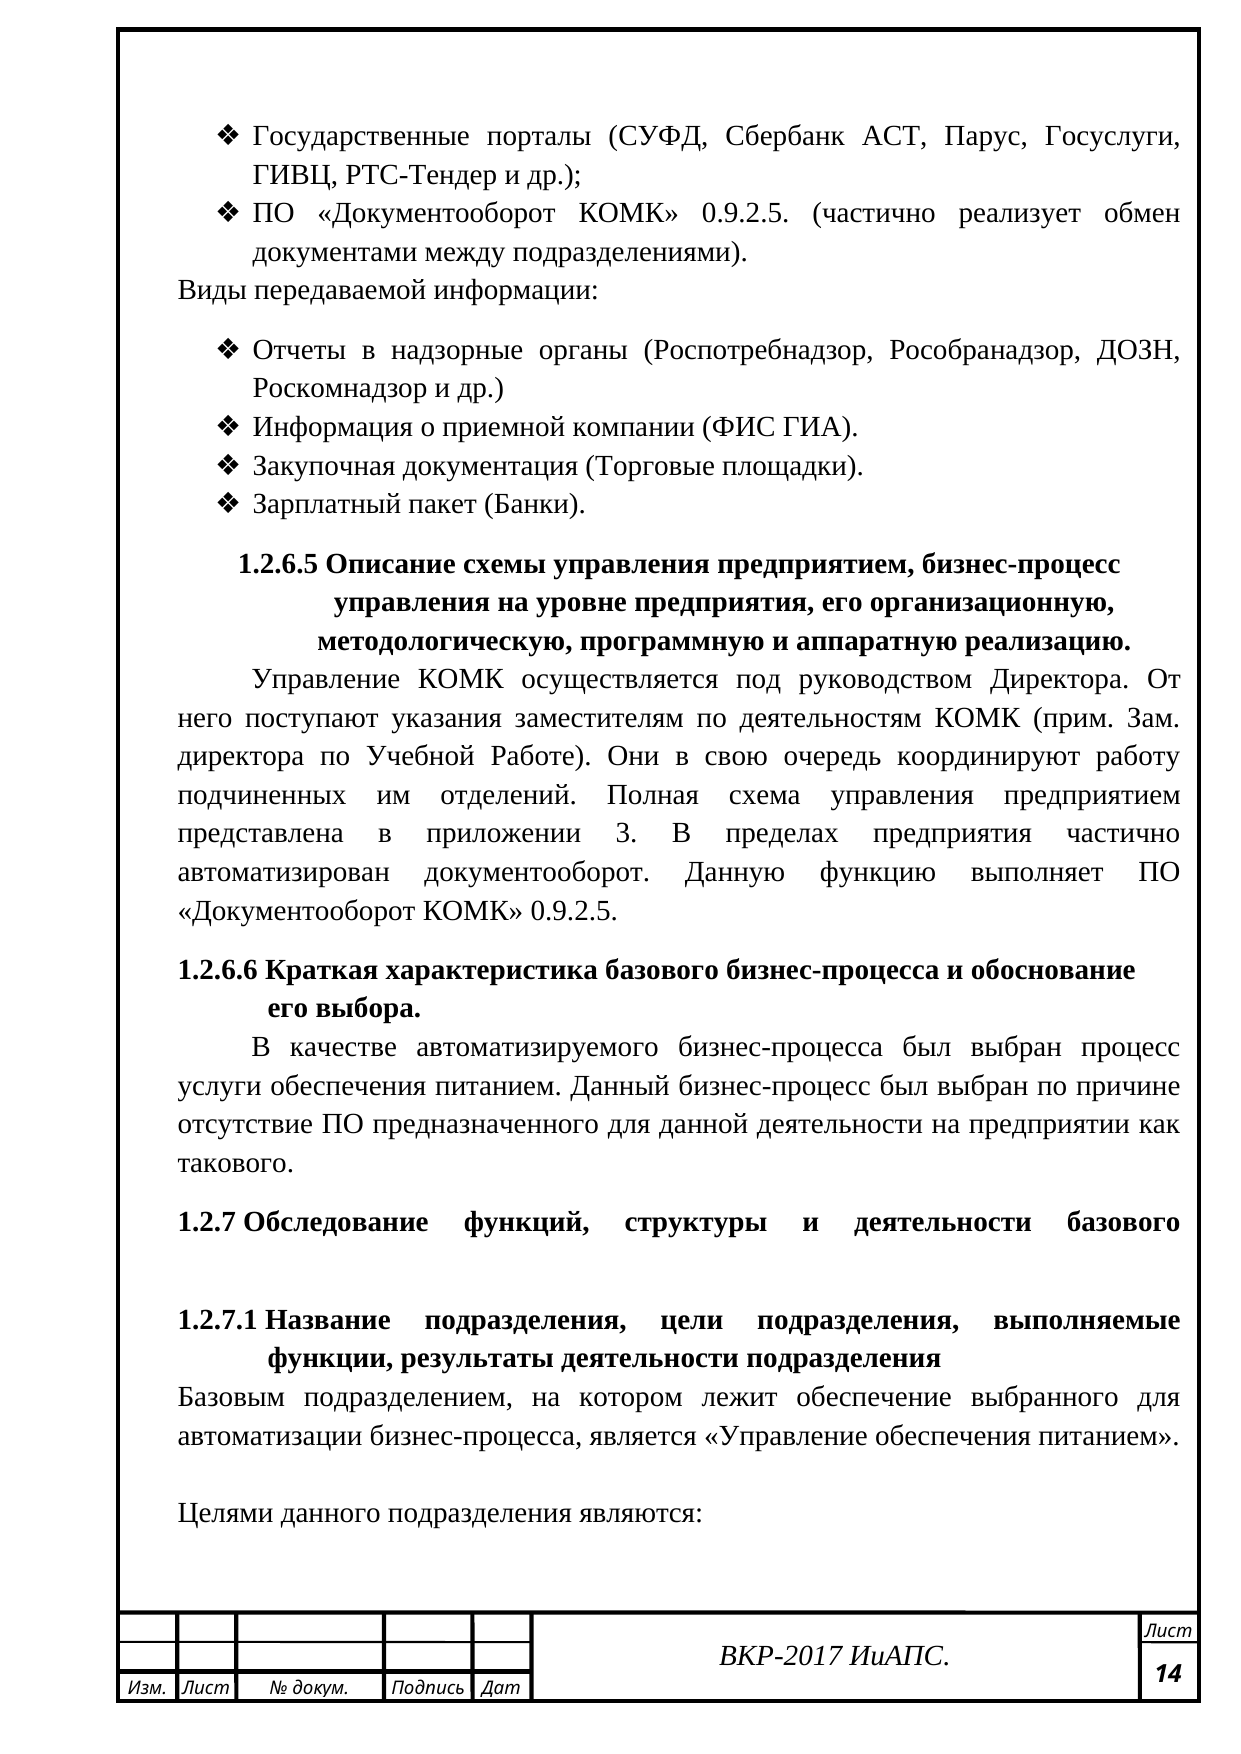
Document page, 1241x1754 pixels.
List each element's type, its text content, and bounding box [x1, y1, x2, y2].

text Управление КОМК осуществляется под руководством Директора. От него поступают указания заместителям по деятельностям КОМК (прим. Зам. директора по Учебной Работе). Они в свою очередь координируют работу подчиненных им отделений. Полная схема управления предприятием представлена в приложении 3. В пределах предприятия частично автоматизирован документооборот. Данную функцию выполняет ПО «Документооборот КОМК» 0.9.2.5. [177, 661, 1181, 926]
list Отчеты в надзорные органы (Роспотребнадзор, Рособранадзор, ДОЗН, Роскомнадзор и др.) [215, 332, 1181, 404]
text Виды передаваемой информации: [177, 272, 1181, 306]
subtitle Название подразделения, цели подразделения, выполняемые функции, результаты деятельности подразделения [177, 1302, 1181, 1374]
list Закупочная документация (Торговые площадки). [215, 448, 1181, 481]
text В качестве автоматизируемого бизнес-процесса был выбран процесс услуги обеспечения питанием. Данный бизнес-процесс был выбран по причине отсутствие ПО предназначенного для данной деятельности на предприятии как такового. [177, 1029, 1181, 1178]
subtitle Краткая характеристика базового бизнес-процесса и обоснование его выбора. [177, 952, 1181, 1024]
list Информация о приемной компании (ФИС ГИА). [215, 409, 1181, 443]
text Целями данного подразделения являются: [177, 1495, 1181, 1528]
subtitle Описание схемы управления предприятием, бизнес-процесс управления на уровне предприятия, его организационную, методологическую, программную и аппаратную реализацию. [177, 546, 1181, 656]
text Базовым подразделением, на котором лежит обеспечение выбранного для автоматизации бизнес-процесса, является «Управление обеспечения питанием». [177, 1379, 1181, 1451]
list Зарплатный пакет (Банки). [215, 486, 1181, 520]
list ПО «Документооборот КОМК» 0.9.2.5. (частично реализует обмен документами между подразделениями). [215, 195, 1181, 267]
list Государственные порталы (СУФД, Сбербанк АСТ, Парус, Госуслуги, ГИВЦ, РТС-Тендер и др.); [215, 118, 1181, 190]
subtitle Обследование функций, структуры и деятельности базового подразделения. [0, 1204, 1181, 1276]
